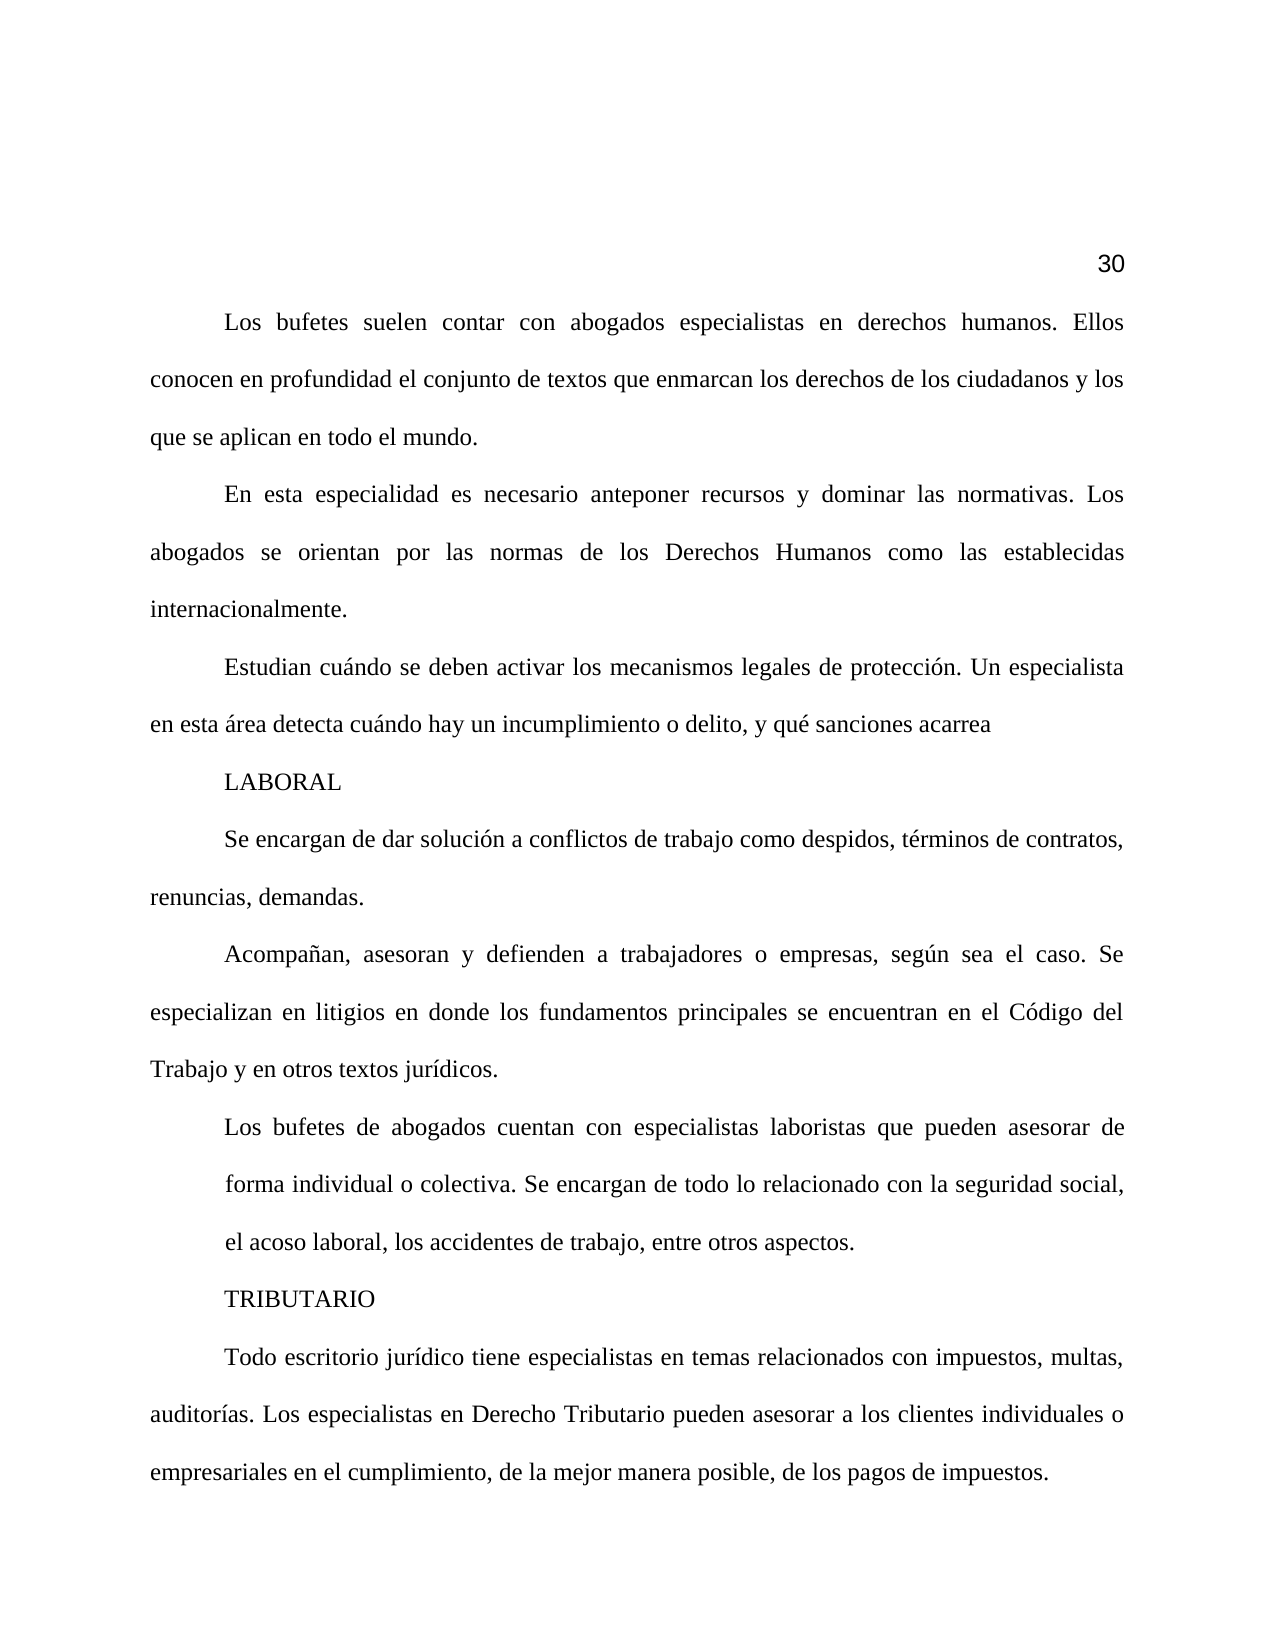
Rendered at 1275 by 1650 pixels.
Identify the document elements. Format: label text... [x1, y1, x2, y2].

text Los bufetes suelen contar con abogados especialistas en derechos humanos. Ellos conocen en profundidad el conjunto de textos que enmarcan los derechos de los ciudadanos y los que se aplican en todo el mundo. [150, 307, 1125, 451]
text Los bufetes de abogados cuentan con especialistas laboristas que pueden asesorar de forma individual o colectiva. Se encargan de todo lo relacionado con la seguridad social, el acoso laboral, los accidentes de trabajo, entre otros aspectos. [224, 1112, 1125, 1256]
text Acompañan, asesoran y defienden a trabajadores o empresas, según sea el caso. Se especializan en litigios en donde los fundamentos principales se encuentran en el Código del Trabajo y en otros textos jurídicos. [150, 939, 1125, 1083]
text LABORAL [150, 767, 1125, 796]
text Todo escritorio jurídico tiene especialistas en temas relacionados con impuestos, multas, auditorías. Los especialistas en Derecho Tributario pueden asesorar a los clientes individuales o empresariales en el cumplimiento, de la mejor manera posible, de los pagos de impuestos. [150, 1342, 1125, 1486]
text En esta especialidad es necesario anteponer recursos y dominar las normativas. Los abogados se orientan por las normas de los Derechos Humanos como las establecidas internacionalmente. [150, 479, 1125, 623]
text Se encargan de dar solución a conflictos de trabajo como despidos, términos de contratos, renuncias, demandas. [150, 824, 1125, 911]
text Estudian cuándo se deben activar los mecanismos legales de protección. Un especialista en esta área detecta cuándo hay un incumplimiento o delito, y qué sanciones acarrea [150, 652, 1125, 738]
text TRIBUTARIO [150, 1284, 1125, 1313]
